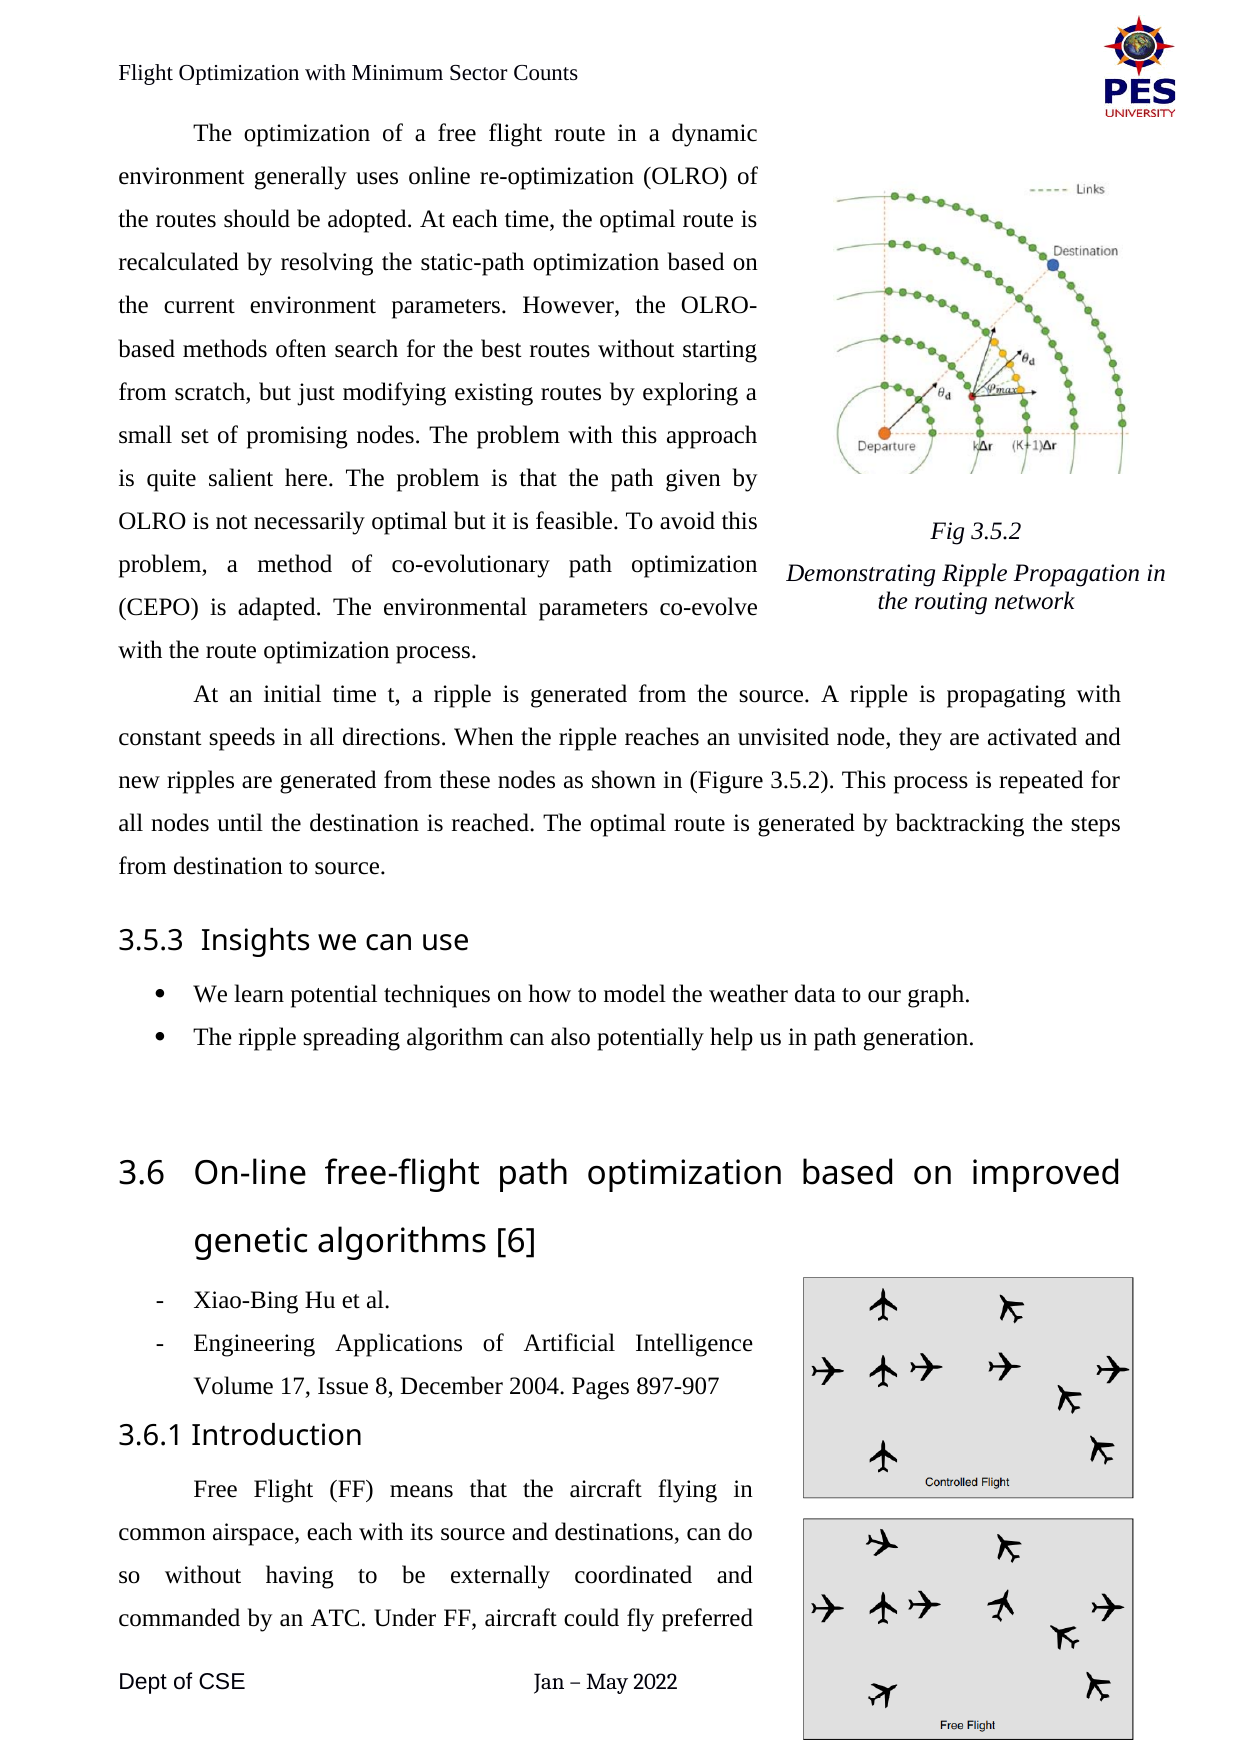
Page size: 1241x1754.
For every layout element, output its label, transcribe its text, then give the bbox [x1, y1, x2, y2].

picture [1103, 15, 1176, 117]
picture [772, 1252, 1175, 1754]
list Xiao-Bing Hu et al. [156, 1285, 772, 1314]
list Engineering Applications of Artificial Intelligence Volume 17, Issue 8, December 2004. Pages 897-907 [156, 1328, 772, 1400]
picture [777, 133, 1174, 474]
list Insights we can use [118, 919, 1122, 959]
list We learn potential techniques on how to model the weather data to our graph. [156, 979, 1122, 1008]
text The optimization of a free flight route in a dynamic environment generally uses online re-optimization (OLRO) of the routes should be adopted. At each time, the optimal route is recalculated by resolving the static-path optimization based on the current environment parameters. However, the OLRO-based methods often search for the best routes without starting from scratch, but just modifying existing routes by exploring a small set of promising nodes. The problem with this approach is quite salient here. The problem is that the path given by OLRO is not necessarily optimal but it is feasible. To avoid this problem, a method of co-evolutionary path optimization (CEPO) is adapted. The environmental parameters co-evolve with the route optimization process. [118, 118, 1122, 664]
list The ripple spreading algorithm can also potentially help us in path generation. [156, 1022, 1122, 1051]
list 3.6.1 Introduction [118, 1414, 772, 1454]
text At an initial time t, a ripple is generated from the source. A ripple is propagating with constant speeds in all directions. When the ripple reaches an unvisited node, they are activated and new ripples are generated from these nodes as shown in (Figure 3.5.2). This process is repeated for all nodes until the destination is reached. The optimal route is generated by backtracking the steps from destination to source. [118, 679, 1122, 880]
list On-line free-flight path optimization based on improved genetic algorithms [6] [118, 1149, 1122, 1262]
